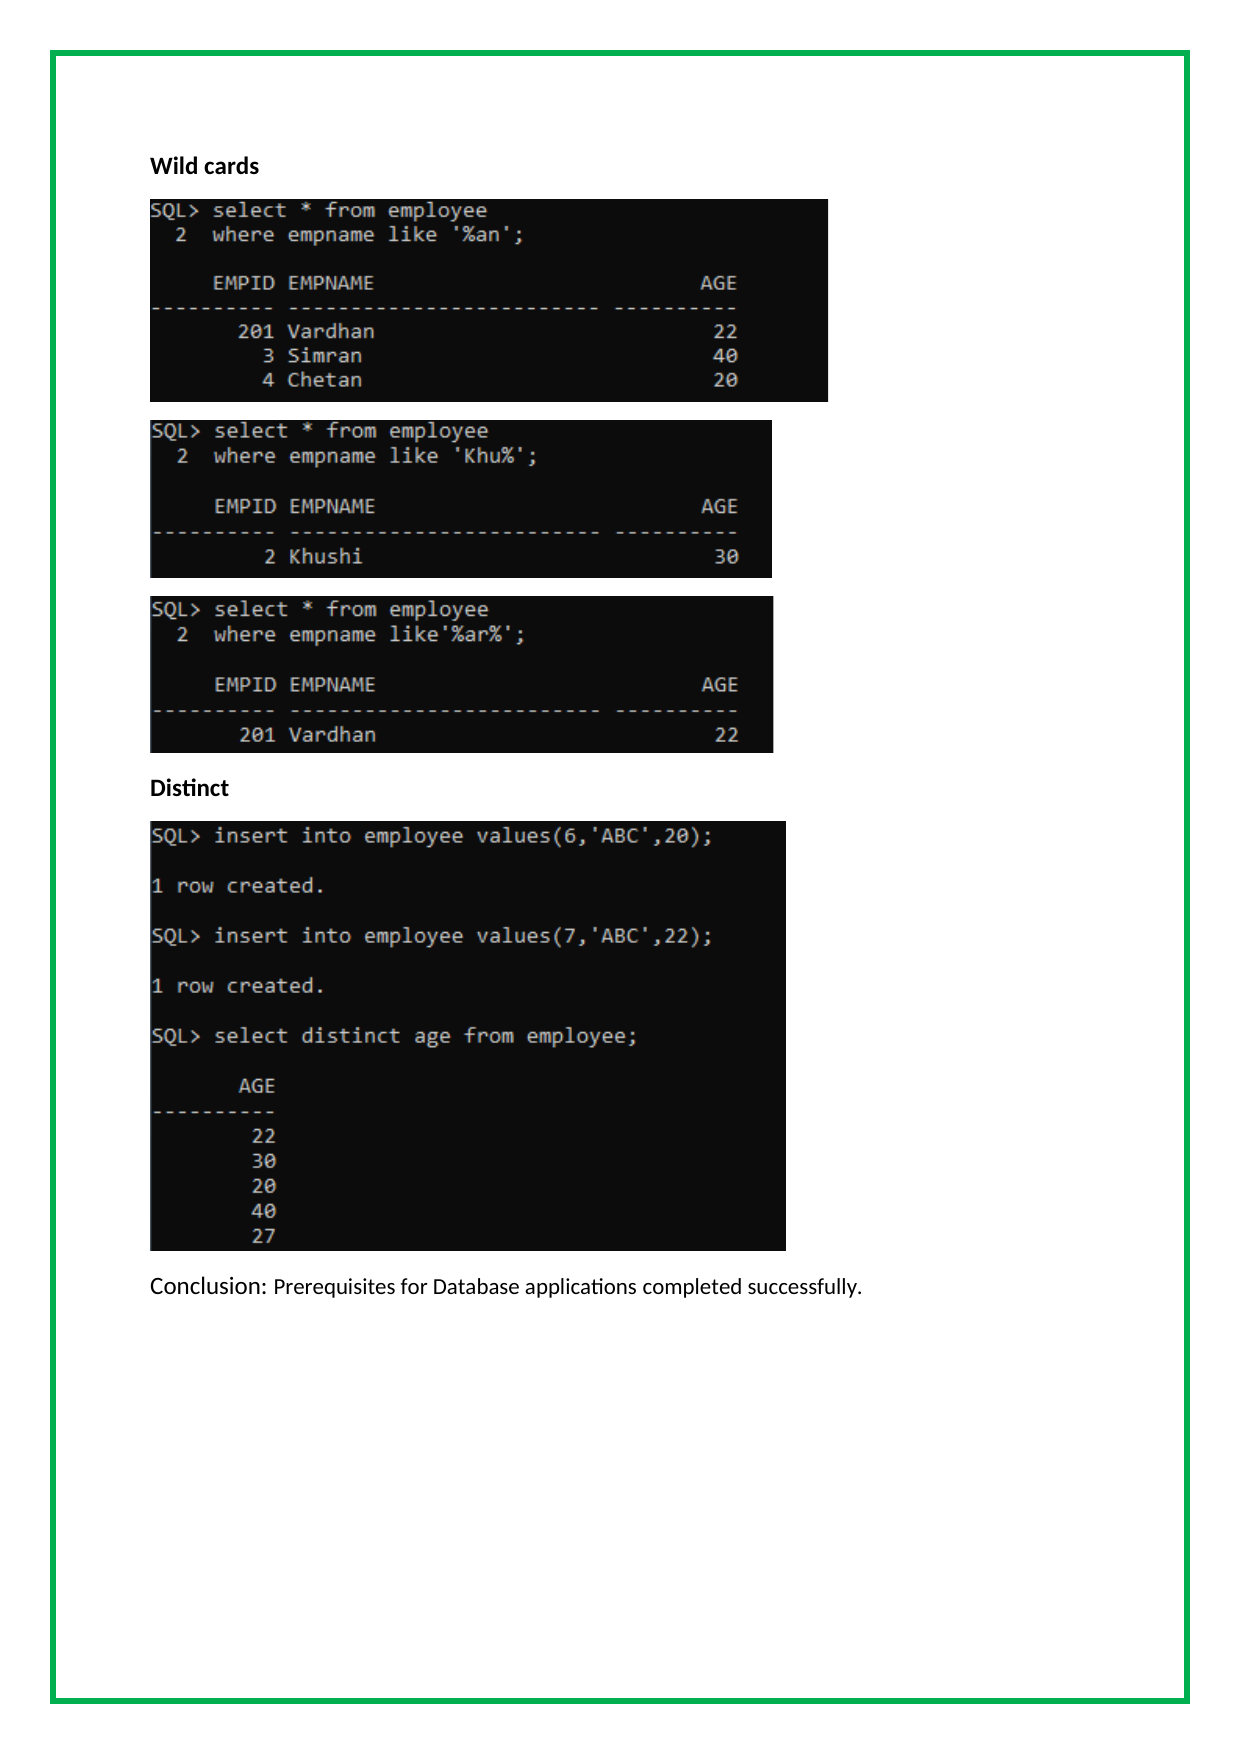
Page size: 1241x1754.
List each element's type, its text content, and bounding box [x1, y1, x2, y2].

picture [150, 420, 772, 578]
picture [150, 596, 774, 753]
text Distinct [150, 772, 1090, 802]
text Conclusion: Prerequisites for Database applications completed successfully. [150, 1270, 1090, 1300]
text Wild cards [150, 150, 1090, 181]
picture [150, 199, 829, 402]
picture [150, 821, 786, 1251]
